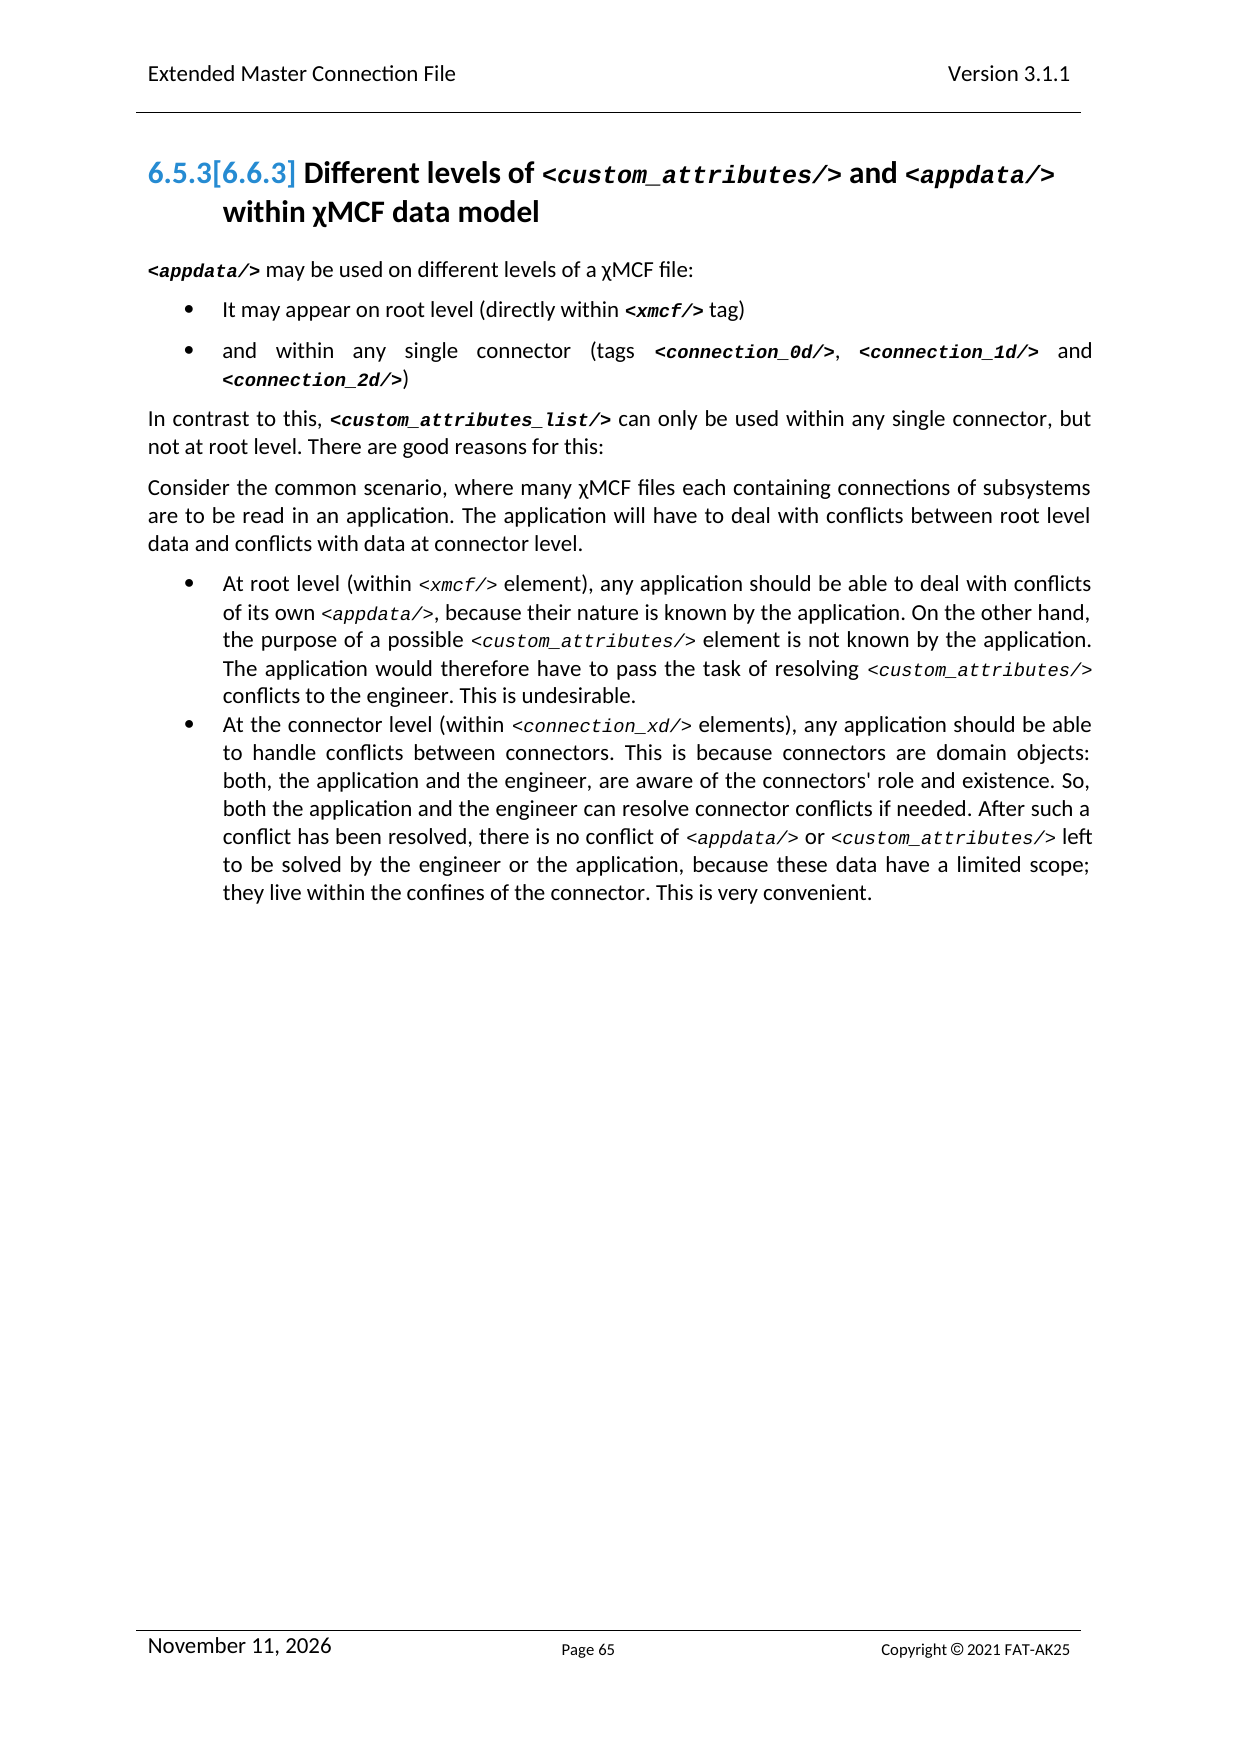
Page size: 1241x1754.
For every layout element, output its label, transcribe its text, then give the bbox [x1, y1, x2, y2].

list At the connector level (within <connection_xd/> elements), any application should be able to handle conflicts between connectors. This is because connectors are domain objects: both, the application and the engineer, are aware of the connectors' role and existence. So, both the application and the engineer can resolve connector conflicts if needed. After such a conflict has been resolved, there is no conflict of <appdata/> or <custom_attributes/> left to be solved by the engineer or the application, because these data have a limited scope; they live within the confines of the connector. This is very convenient. [185, 710, 1092, 906]
text In contrast to this, <custom_attributes_list/> can only be used within any single connector, but not at root level. There are good reasons for this: [148, 404, 1092, 461]
subtitle Different levels of <custom_attributes/> and <appdata/> within χMCF data model [148, 154, 1092, 230]
list It may appear on root level (directly within <xmcf/> tag) [185, 295, 1092, 323]
list and within any single connector (tags <connection_0d/>, <connection_1d/> and <connection_2d/>) [185, 336, 1092, 392]
text Consider the common scenario, where many χMCF files each containing connections of subsystems are to be read in an application. The application will have to deal with conflicts between root level data, connection group level data and conflicts with data at connector level. [148, 473, 1092, 557]
list At root level (within <xmcf/> element), any application should be able to deal with conflicts of its own <appdata/>, because their nature is known by the application. On the other hand, the purpose of a possible <custom_attributes/> element is not known by the application. The application would therefore have to pass the task of resolving <custom_attributes/> conflicts to the engineer. This is undesirable. [185, 569, 1092, 710]
text <appdata/> may be used on different levels of a χMCF file: [148, 255, 1092, 283]
